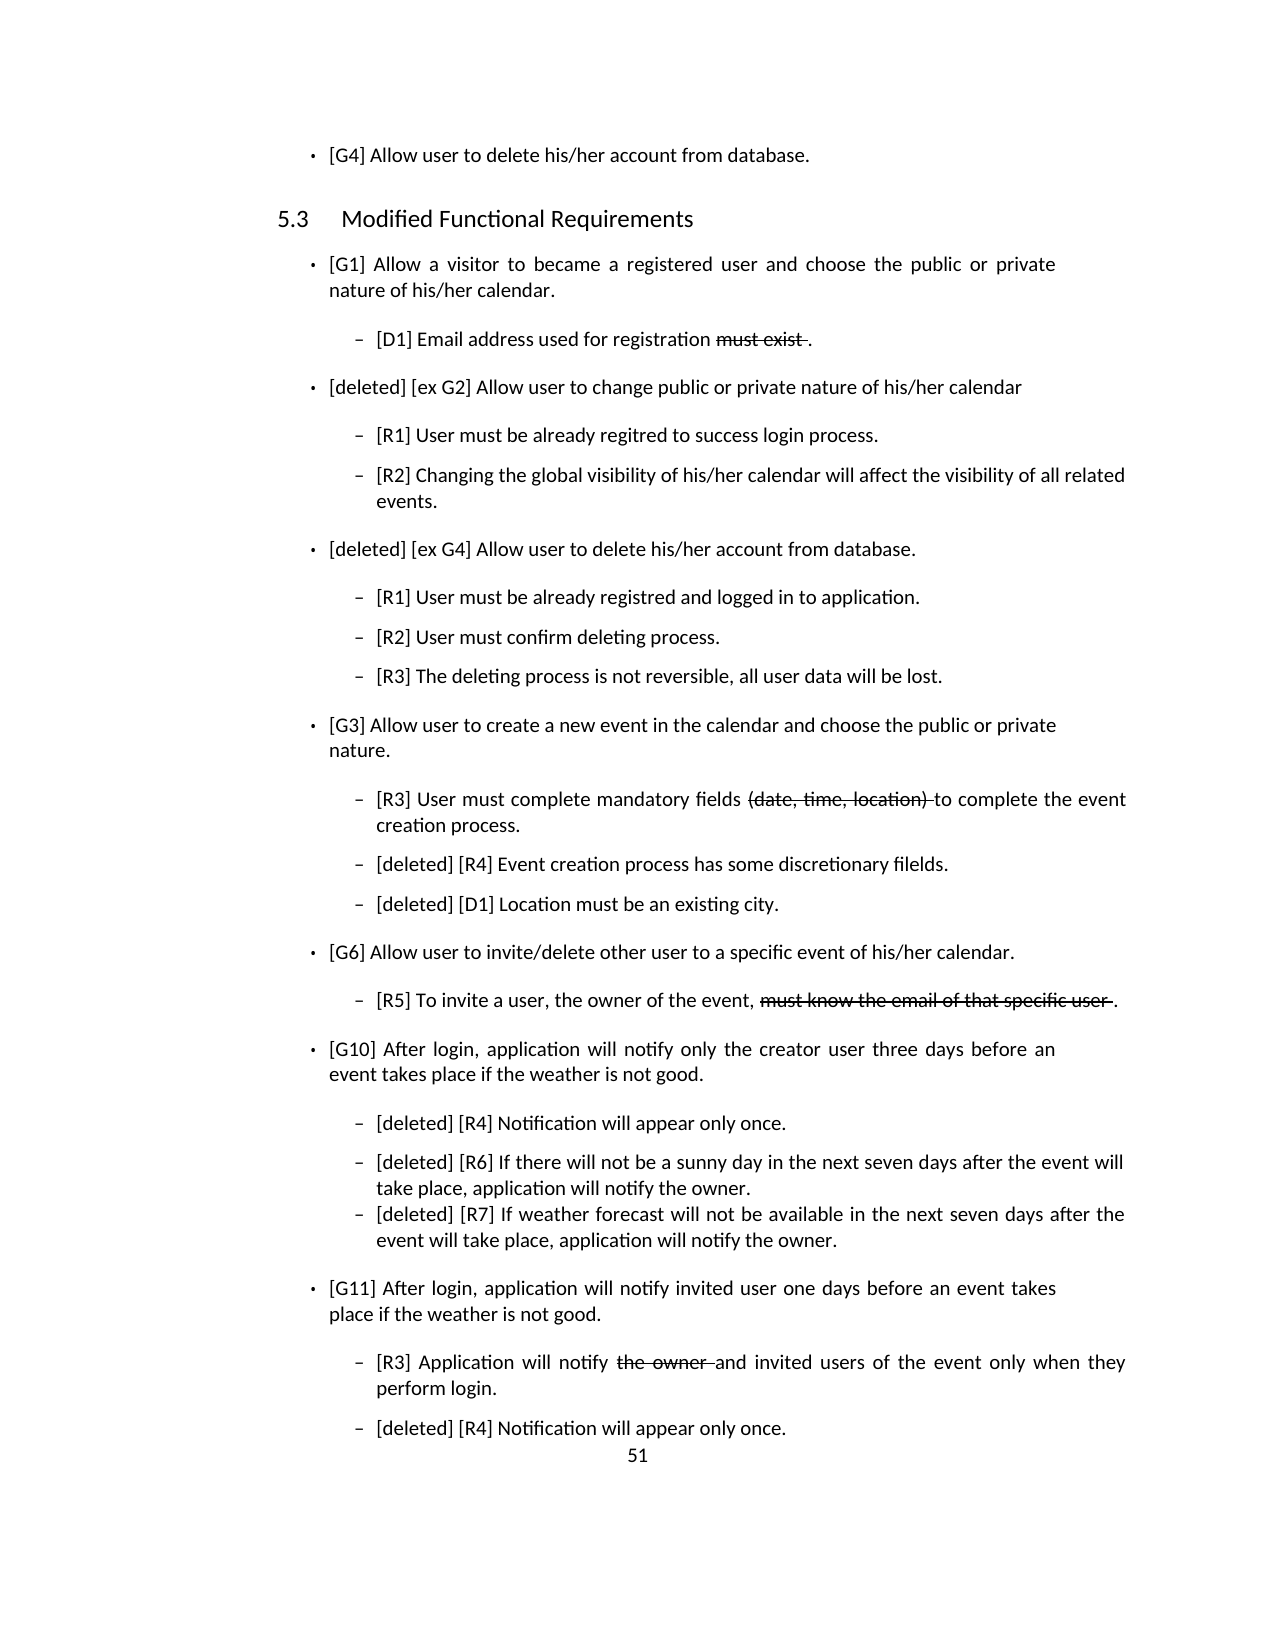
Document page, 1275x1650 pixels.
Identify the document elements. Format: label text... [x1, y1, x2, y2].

list [R3] The deleting process is not reversible, all user data will be lost. [354, 663, 1127, 689]
list [deleted] [ex G4] Allow user to delete his/her account from database. [308, 536, 1058, 562]
list [R2] User must confirm deleting process. [354, 624, 1127, 649]
list [G1] Allow a visitor to became a registered user and choose the public or private nature of his/her calendar. [308, 252, 1058, 303]
list [G3] Allow user to create a new event in the calendar and choose the public or private nature. [308, 712, 1058, 763]
list [R3] Application will notify the owner and invited users of the event only when they perform login. [354, 1349, 1127, 1401]
list [deleted] [R4] Event creation process has some discretionary filelds. [354, 851, 1127, 877]
list [deleted] [D1] Location must be an existing city. [354, 891, 1127, 916]
list [deleted] [R7] If weather forecast will not be available in the next seven days after the event will take place, application will notify the owner. [354, 1201, 1127, 1252]
list [deleted] [R4] Notification will appear only once. [354, 1110, 1127, 1135]
list [R2] Changing the global visibility of his/her calendar will affect the visibility of all related events. [354, 462, 1127, 513]
list [deleted] [R4] Notification will appear only once. [354, 1415, 1127, 1440]
list [G4] Allow user to delete his/her account from database. [308, 142, 1127, 167]
subtitle Modified Functional Requirements [277, 203, 1127, 234]
list [G11] After login, application will notify invited user one days before an event takes place if the weather is not good. [308, 1275, 1058, 1326]
list [R1] User must be already registred and logged in to application. [354, 584, 1127, 610]
list [R5] To invite a user, the owner of the event, must know the email of that specific user . [354, 987, 1127, 1013]
list [R3] User must complete mandatory fields (date, time, location) to complete the event creation process. [354, 786, 1127, 837]
list [D1] Email address used for registration must exist . [354, 326, 1127, 351]
list [R1] User must be already regitred to success login process. [354, 422, 1127, 448]
list [deleted] [ex G2] Allow user to change public or private nature of his/her calendar [308, 374, 1058, 399]
list [G10] After login, application will notify only the creator user three days before an event takes place if the weather is not good. [308, 1036, 1058, 1087]
list [G6] Allow user to invite/delete other user to a specific event of his/her calendar. [308, 939, 1058, 964]
list [deleted] [R6] If there will not be a sunny day in the next seven days after the event will take place, application will notify the owner. [354, 1149, 1127, 1201]
